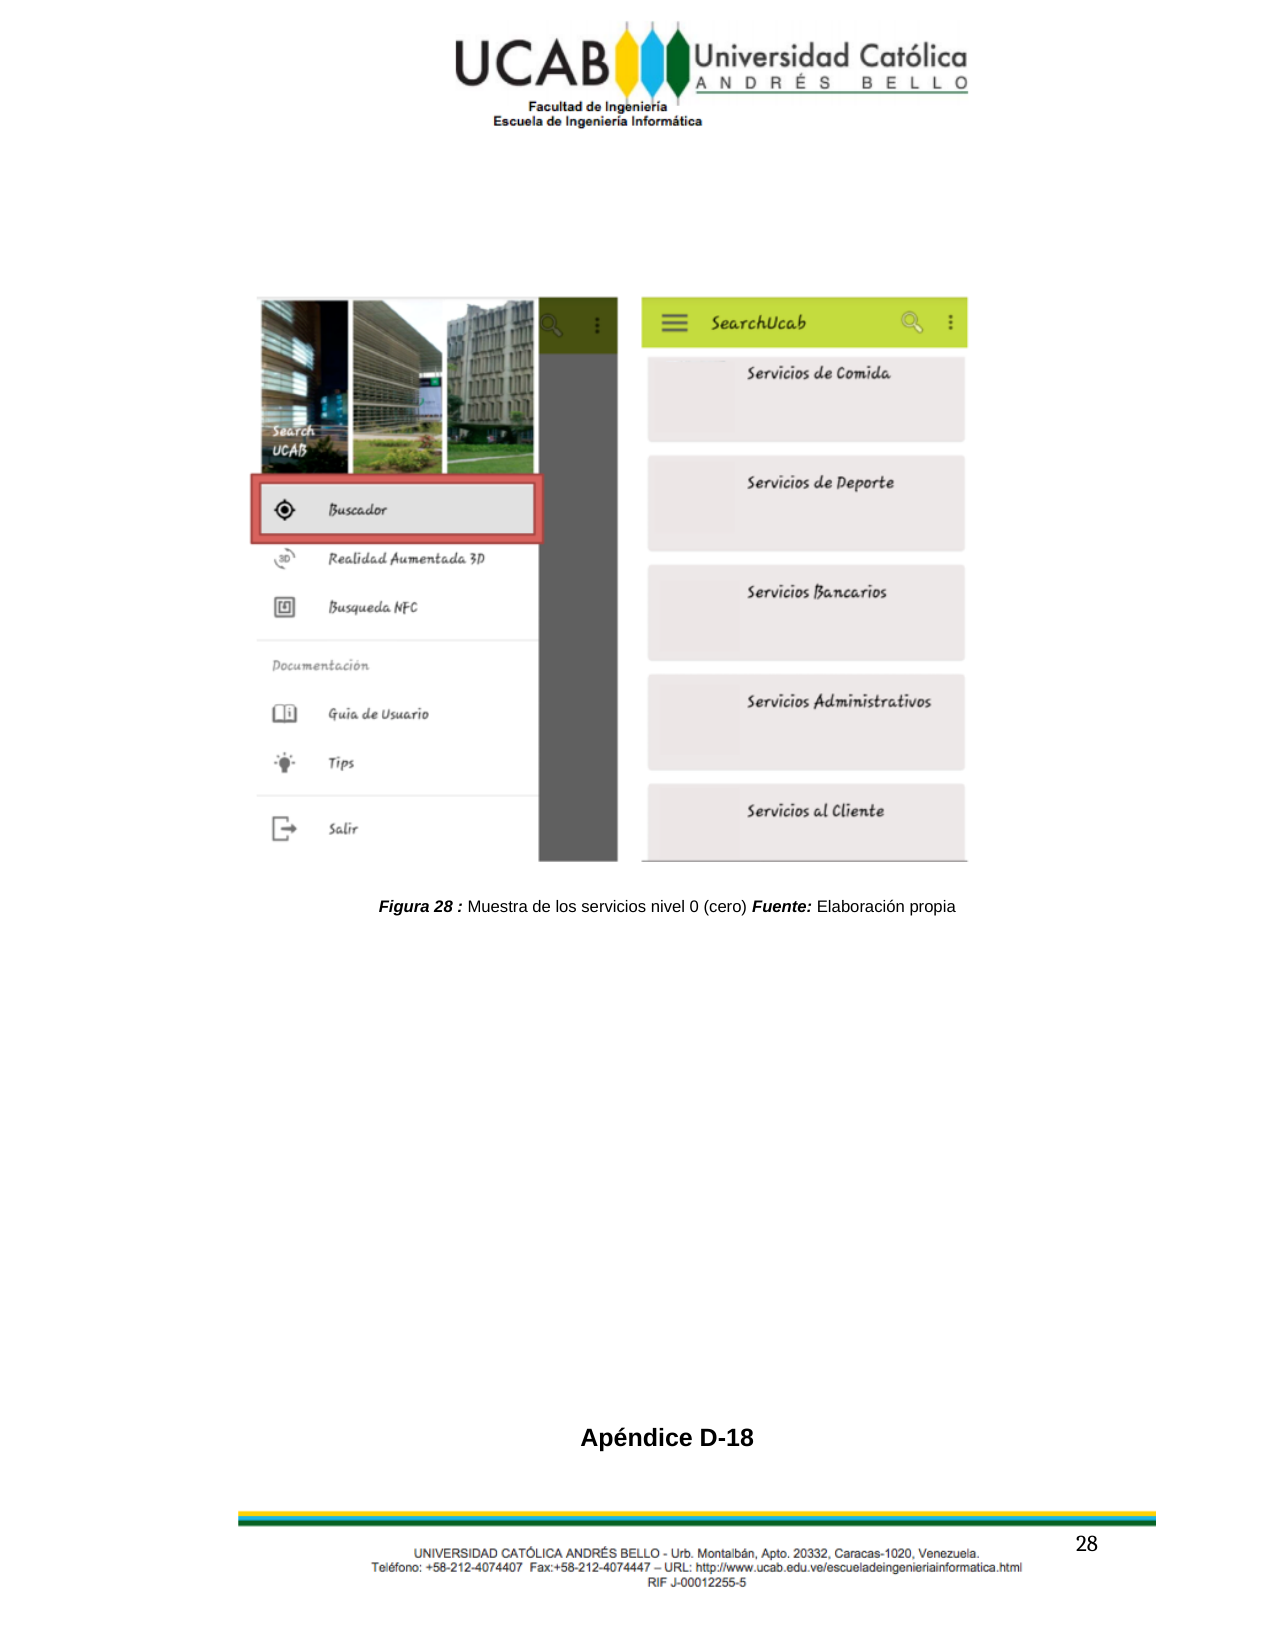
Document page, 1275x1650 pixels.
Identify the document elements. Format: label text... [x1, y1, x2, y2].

subtitle Apéndice D-18 [236, 1423, 1098, 1452]
text Figura 28 : Muestra de los servicios nivel 0 (cero) Fuente: Elaboración propia [236, 896, 1098, 916]
picture [236, 282, 982, 878]
picture [236, 1508, 1156, 1595]
picture [414, 0, 1033, 144]
